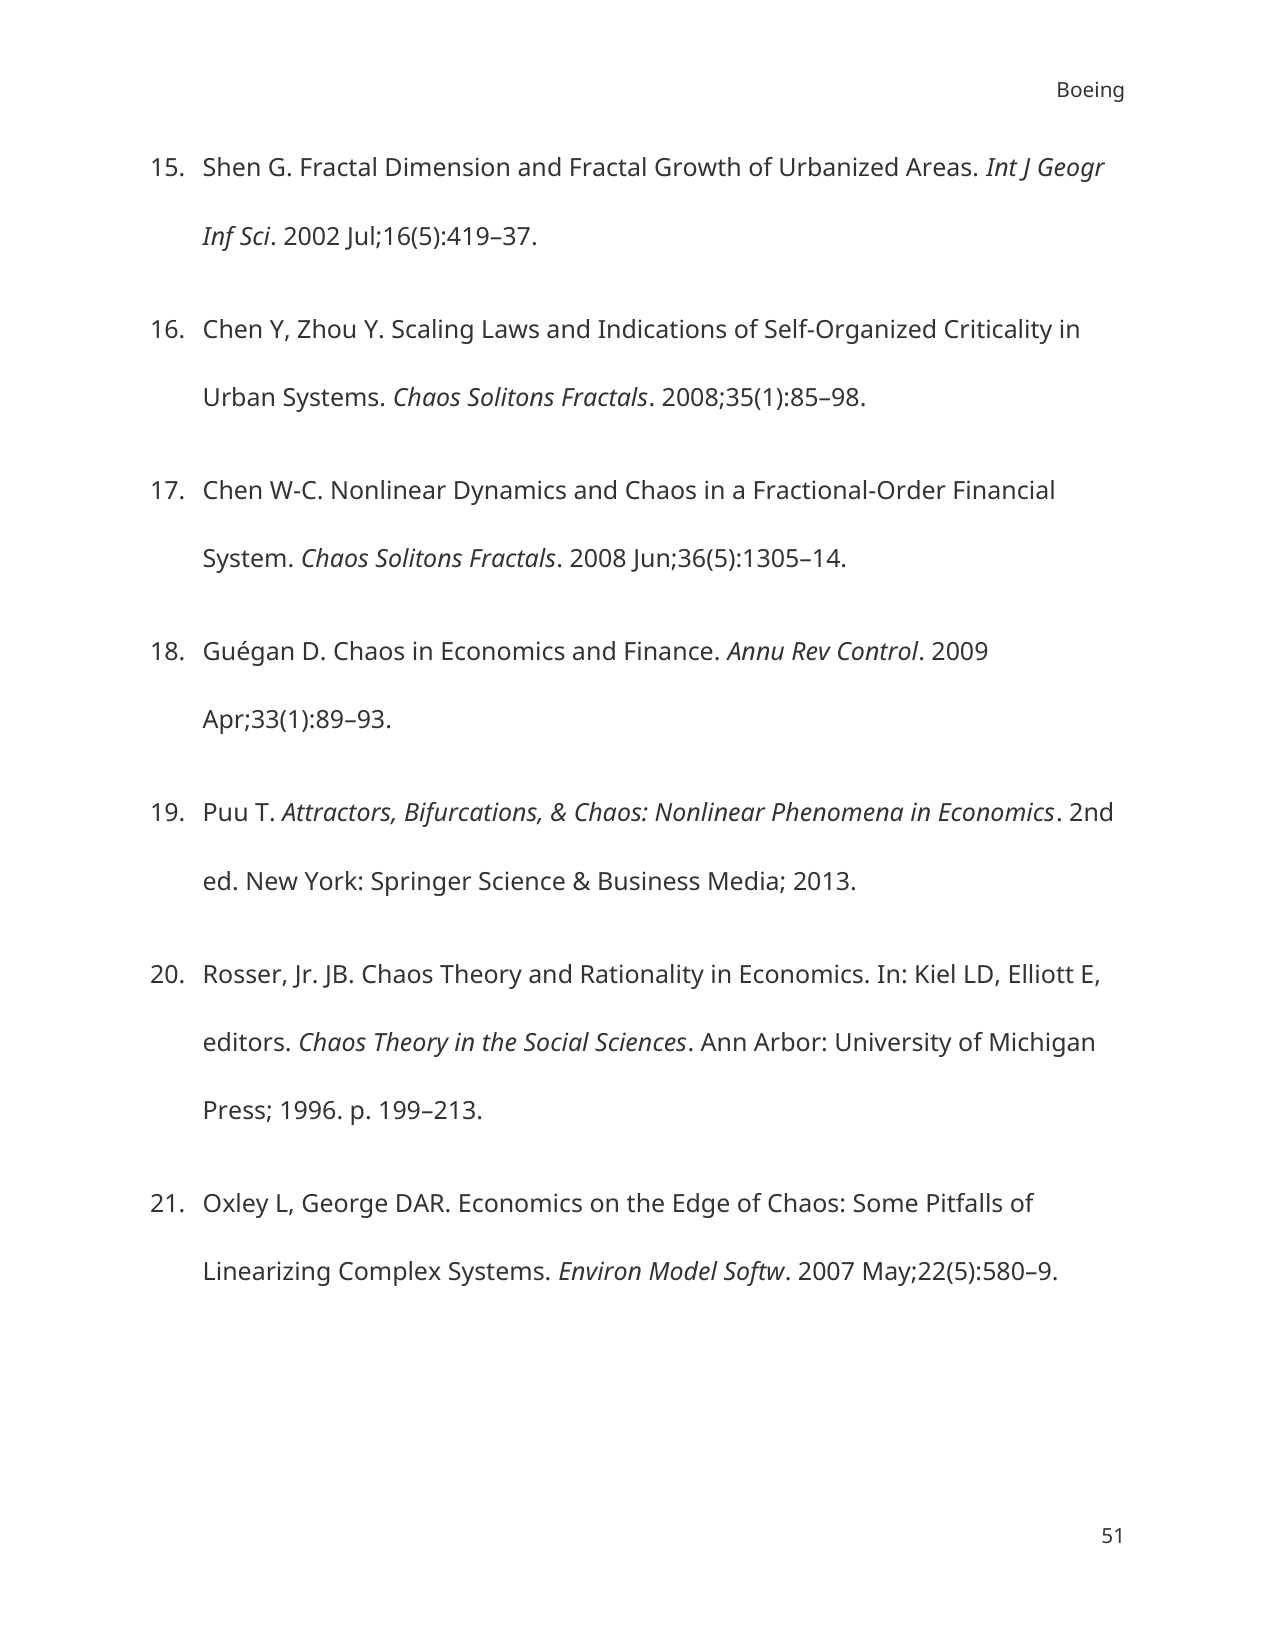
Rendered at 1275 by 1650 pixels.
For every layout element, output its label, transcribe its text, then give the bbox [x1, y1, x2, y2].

text 16. Chen Y, Zhou Y. Scaling Laws and Indications of Self-Organized Criticality in Urban Systems. Chaos Solitons Fractals. 2008;35(1):85–98. [150, 311, 1125, 413]
text 20. Rosser, Jr. JB. Chaos Theory and Rationality in Economics. In: Kiel LD, Elliott E, editors. Chaos Theory in the Social Sciences. Ann Arbor: University of Michigan Press; 1996. p. 199–213. [150, 956, 1125, 1127]
text 21. Oxley L, George DAR. Economics on the Edge of Chaos: Some Pitfalls of Linearizing Complex Systems. Environ Model Softw. 2007 May;22(5):580–9. [150, 1186, 1125, 1288]
text 18. Guégan D. Chaos in Economics and Finance. Annu Rev Control. 2009 Apr;33(1):89–93. [150, 634, 1125, 736]
text 17. Chen W-C. Nonlinear Dynamics and Chaos in a Fractional-Order Financial System. Chaos Solitons Fractals. 2008 Jun;36(5):1305–14. [150, 472, 1125, 575]
text 15. Shen G. Fractal Dimension and Fractal Growth of Urbanized Areas. Int J Geogr Inf Sci. 2002 Jul;16(5):419–37. [150, 150, 1125, 252]
text 19. Puu T. Attractors, Bifurcations, & Chaos: Nonlinear Phenomena in Economics. 2nd ed. New York: Springer Science & Business Media; 2013. [150, 795, 1125, 897]
